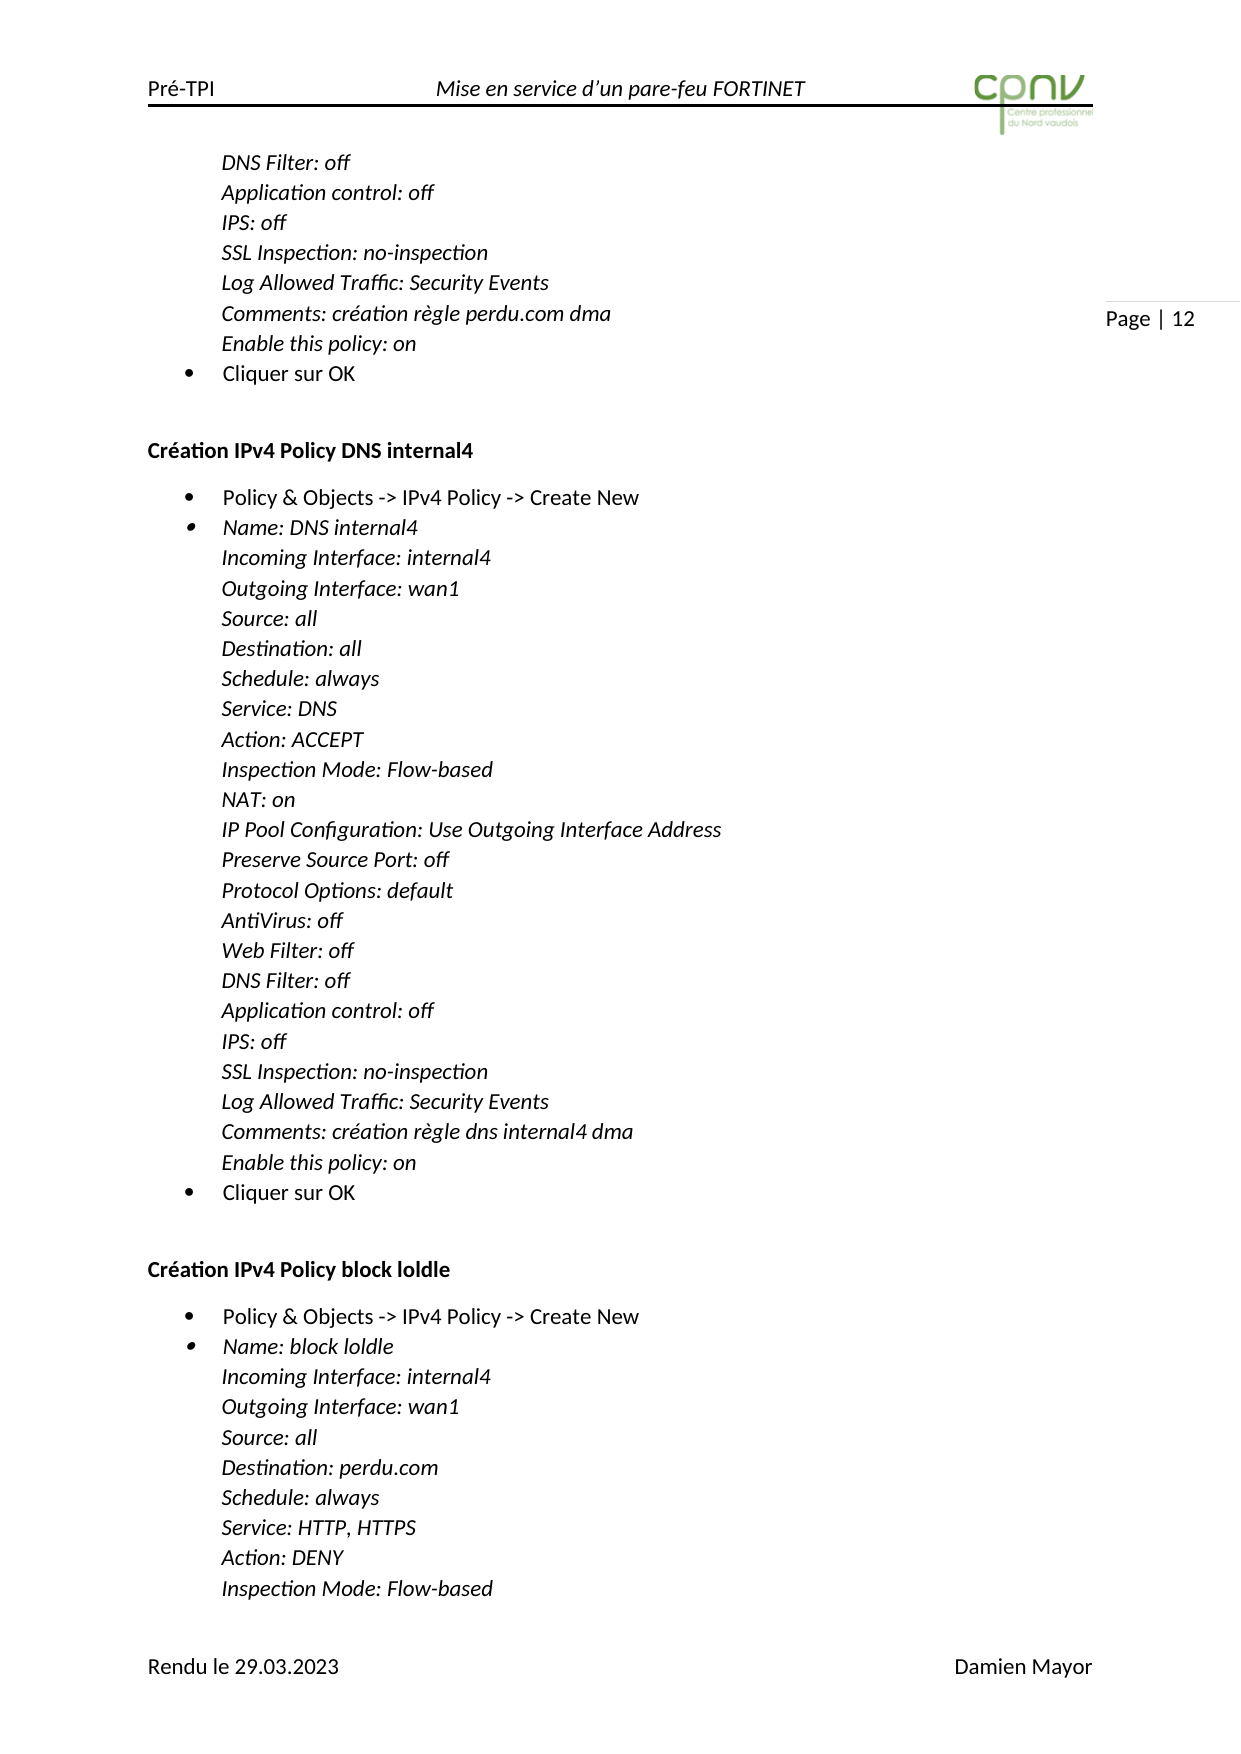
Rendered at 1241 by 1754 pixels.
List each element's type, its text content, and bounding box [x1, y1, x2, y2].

list Application control: off [221, 997, 1093, 1024]
list Application control: off [221, 178, 1093, 206]
list Policy & Objects -> IPv4 Policy -> Create New [185, 1302, 1093, 1330]
list Name: block loldle [185, 1332, 1093, 1360]
list Inspection Mode: Flow-based [221, 1574, 1093, 1602]
list IP Pool Configuration: Use Outgoing Interface Address [221, 815, 1093, 843]
list Incoming Interface: internal4 [221, 1362, 1093, 1390]
list Enable this policy: on [221, 1148, 1093, 1176]
list Destination: perdu.com [221, 1453, 1093, 1481]
list Cliquer sur OK [185, 359, 1093, 387]
list Destination: all [221, 634, 1093, 662]
list NAT: on [221, 785, 1093, 813]
list Inspection Mode: Flow-based [221, 755, 1093, 783]
text Création IPv4 Policy DNS internal4 [148, 436, 1093, 464]
list DNS Filter: off [221, 966, 1093, 994]
list Service: HTTP, HTTPS [221, 1513, 1093, 1541]
list Name: DNS internal4 [185, 513, 1093, 541]
list Outgoing Interface: wan1 [221, 574, 1093, 602]
list SSL Inspection: no-inspection [221, 1057, 1093, 1085]
text Création IPv4 Policy block loldle [148, 1255, 1093, 1283]
list Action: DENY [221, 1543, 1093, 1571]
list IPS: off [221, 1027, 1093, 1055]
list DNS Filter: off [221, 148, 1093, 176]
list Action: ACCEPT [221, 725, 1093, 753]
list Policy & Objects -> IPv4 Policy -> Create New [185, 483, 1093, 511]
list Web Filter: off [221, 936, 1093, 964]
list IPS: off [221, 208, 1093, 236]
list Preserve Source Port: off [221, 846, 1093, 873]
list Enable this policy: on [221, 329, 1093, 357]
list Comments: création règle dns internal4 dma [221, 1117, 1093, 1145]
list Service: DNS [221, 694, 1093, 722]
list AntiVirus: off [221, 906, 1093, 934]
list Incoming Interface: internal4 [221, 543, 1093, 571]
list Source: all [221, 604, 1093, 632]
list Outgoing Interface: wan1 [221, 1392, 1093, 1420]
list Log Allowed Traffic: Security Events [221, 1087, 1093, 1115]
list Schedule: always [221, 664, 1093, 692]
list SSL Inspection: no-inspection [221, 238, 1093, 266]
list Schedule: always [221, 1483, 1093, 1511]
list Log Allowed Traffic: Security Events [221, 268, 1093, 296]
list Comments: création règle perdu.com dma [221, 299, 1093, 327]
list Cliquer sur OK [185, 1178, 1093, 1206]
list Source: all [221, 1423, 1093, 1451]
list Protocol Options: default [221, 876, 1093, 904]
